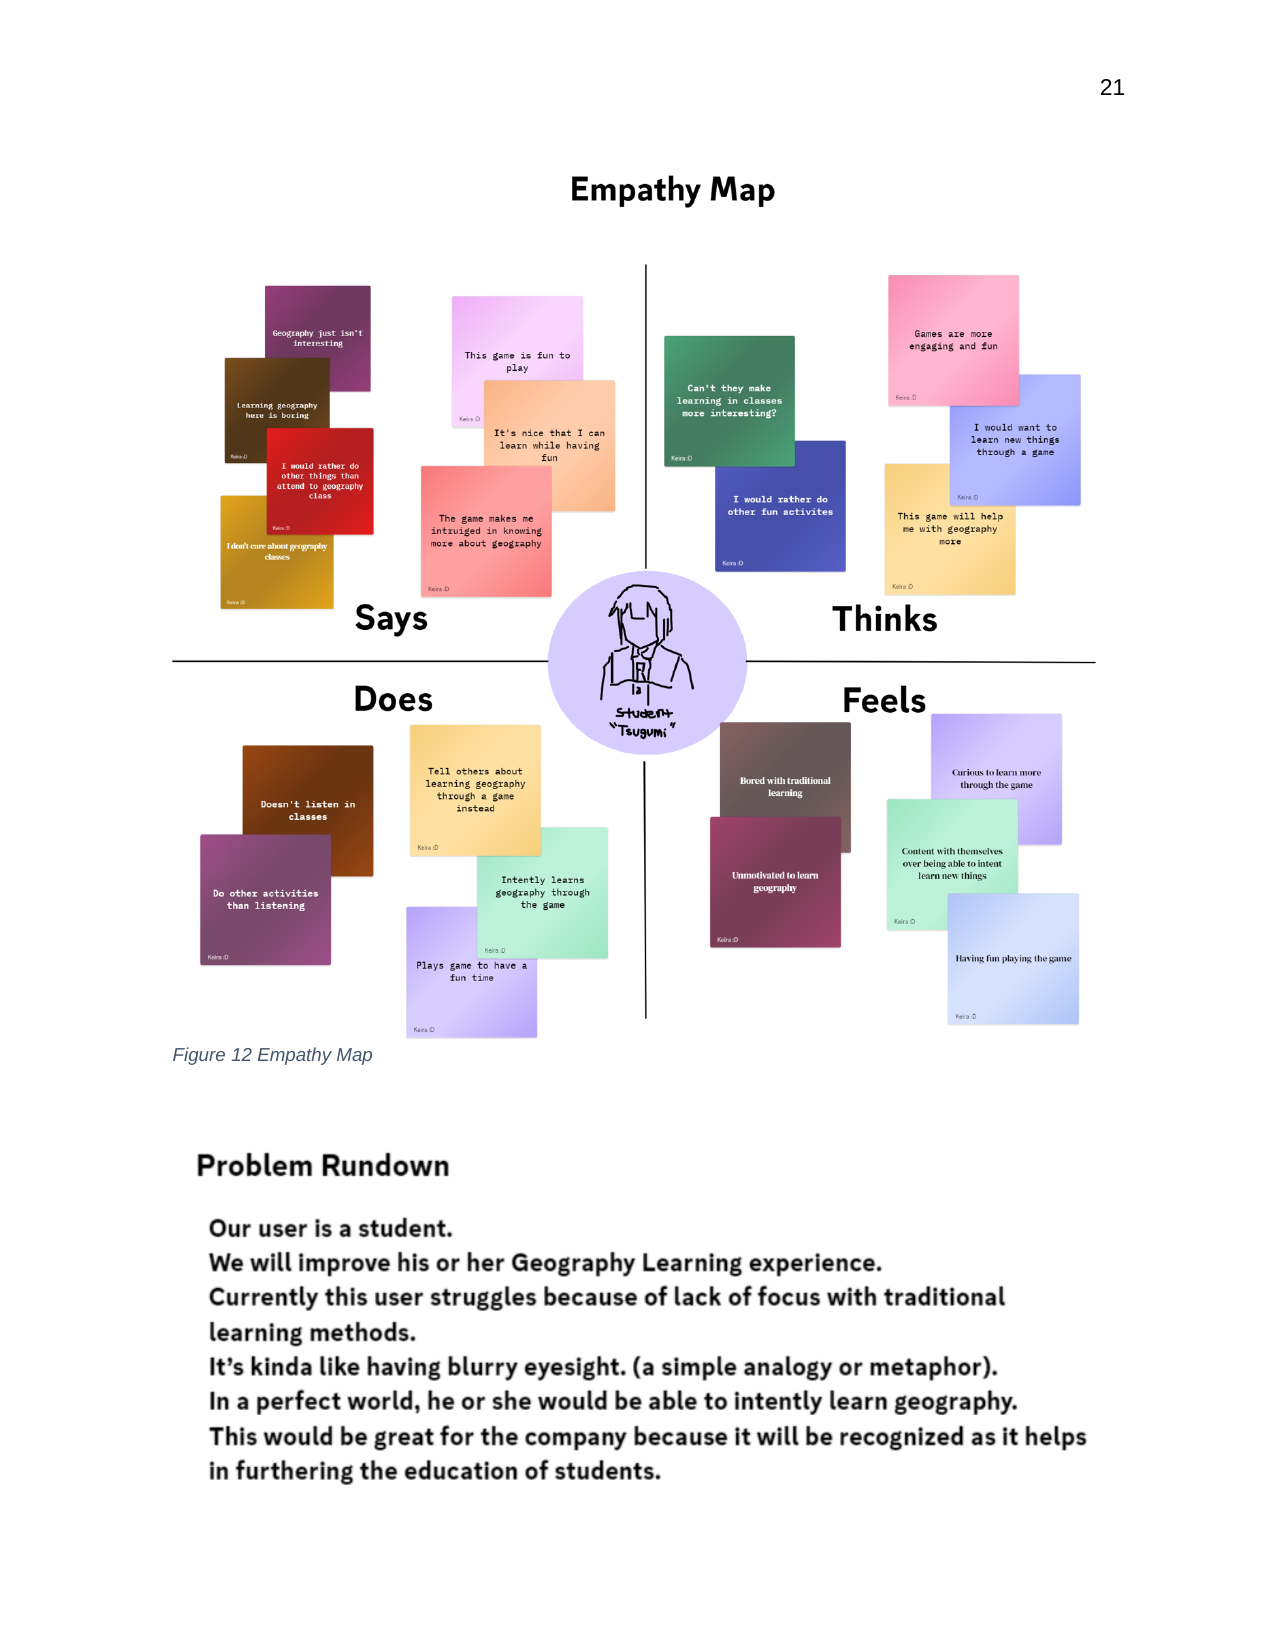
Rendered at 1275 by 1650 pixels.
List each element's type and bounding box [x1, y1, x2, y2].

picture [172, 1128, 1111, 1495]
table_header [150, 150, 1125, 1494]
picture [172, 150, 1099, 1045]
